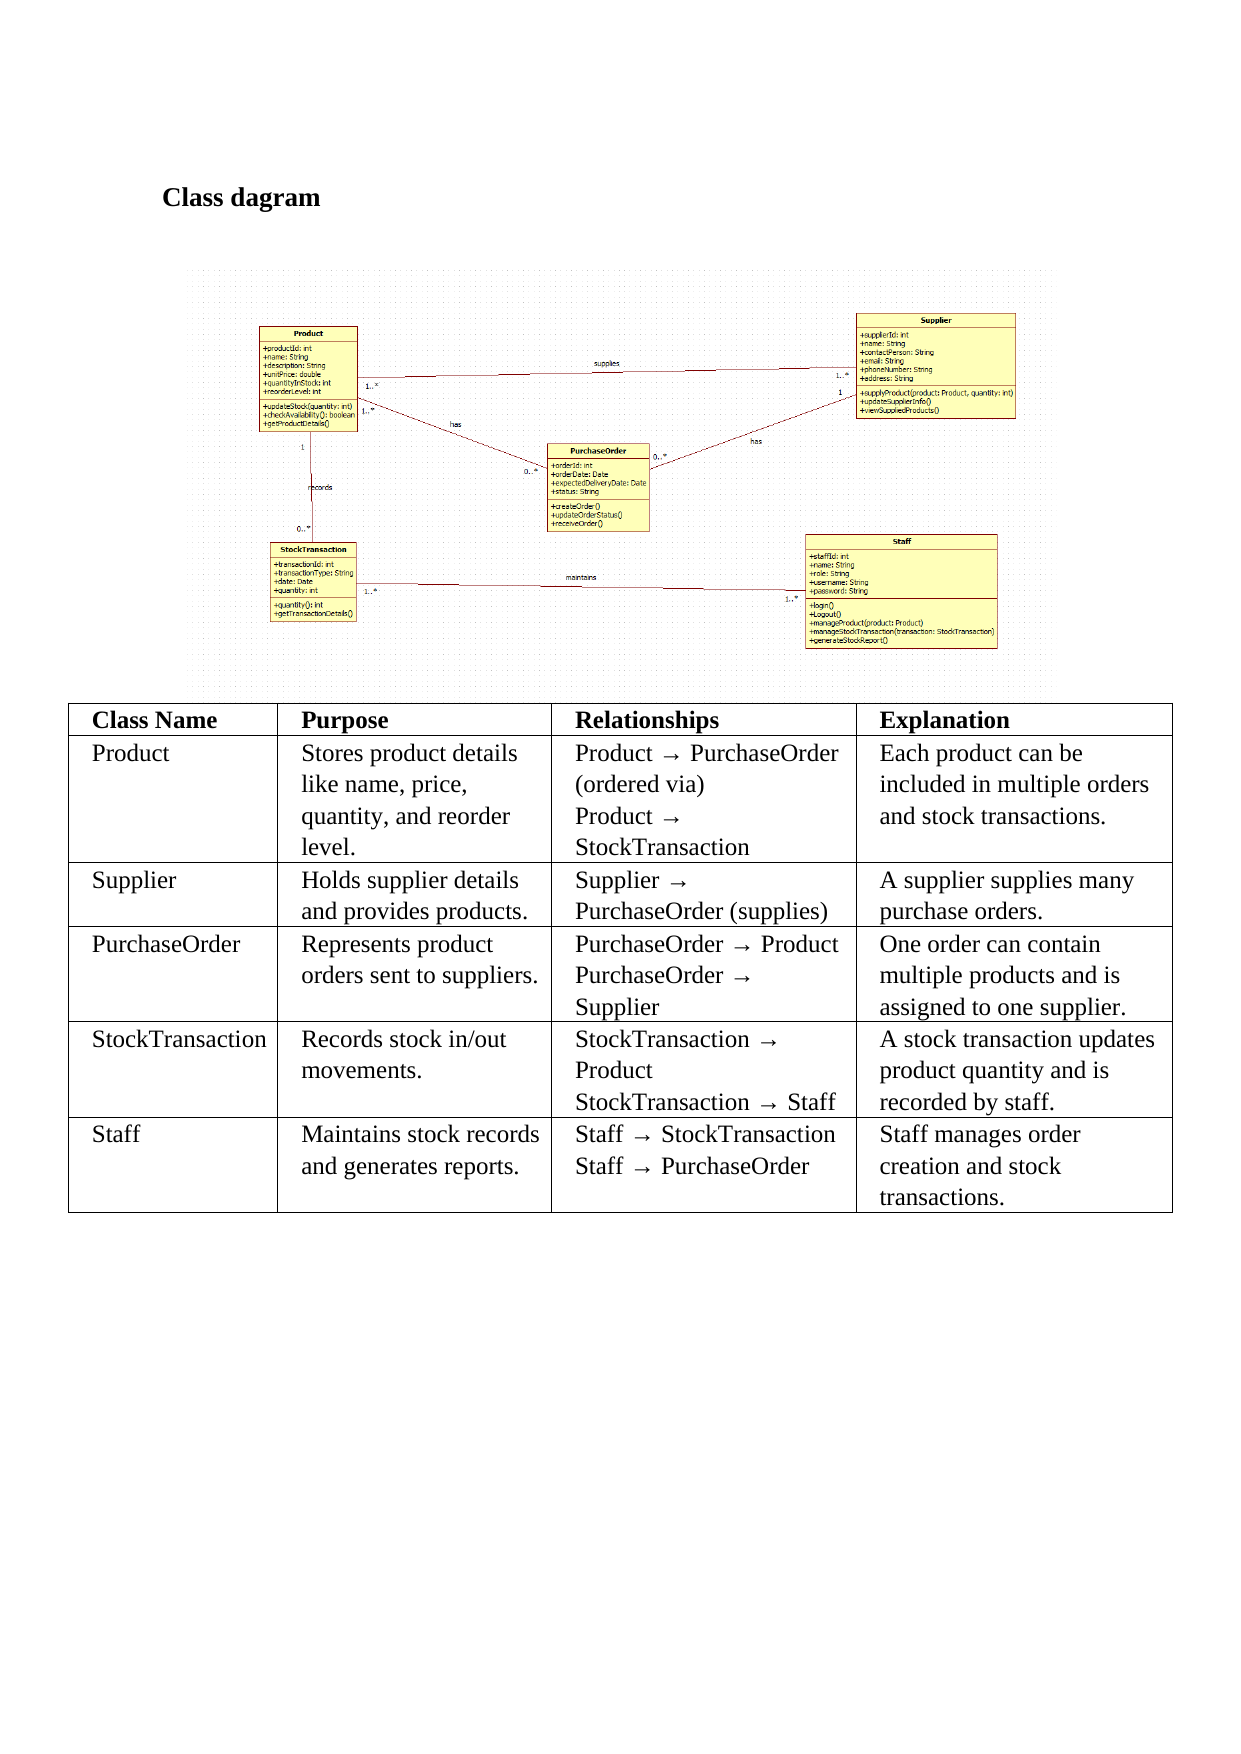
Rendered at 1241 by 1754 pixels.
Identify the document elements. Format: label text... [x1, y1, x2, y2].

table_cell Staff → StockTransaction Staff → PurchaseOrder [552, 1118, 856, 1212]
table_cell Represents product orders sent to suppliers. [278, 927, 551, 1021]
table_cell Maintains stock records and generates reports. [278, 1118, 551, 1212]
table_cell Supplier → PurchaseOrder (supplies) [552, 863, 856, 926]
table_cell Product [69, 736, 277, 862]
table_cell StockTransaction [69, 1022, 277, 1117]
table_cell A supplier supplies many purchase orders. [857, 863, 1172, 926]
table_cell PurchaseOrder → Product PurchaseOrder → Supplier [552, 927, 856, 1021]
table_cell Staff [69, 1118, 277, 1212]
table_cell Records stock in/out movements. [278, 1022, 551, 1117]
table_cell PurchaseOrder [69, 927, 277, 1021]
table_cell Holds supplier details and provides products. [278, 863, 551, 926]
table_cell Each product can be included in multiple orders and stock transactions. [857, 736, 1172, 862]
table_header Class Name [69, 704, 277, 735]
table_cell Staff manages order creation and stock transactions. [857, 1118, 1172, 1212]
table_cell A stock transaction updates product quantity and is recorded by staff. [857, 1022, 1172, 1117]
table_header Purpose [278, 704, 551, 735]
table_header Relationships [552, 704, 856, 735]
table_cell Supplier [69, 863, 277, 926]
table_cell One order can contain multiple products and is assigned to one supplier. [857, 927, 1172, 1021]
table_cell Stores product details like name, price, quantity, and reorder level. [278, 736, 551, 862]
table_cell StockTransaction → Product StockTransaction → Staff [552, 1022, 856, 1117]
table_header Explanation [857, 704, 1172, 735]
text Class dagram [162, 181, 1090, 213]
picture [187, 268, 1057, 703]
table_cell Product → PurchaseOrder (ordered via) Product → StockTransaction [552, 736, 856, 862]
